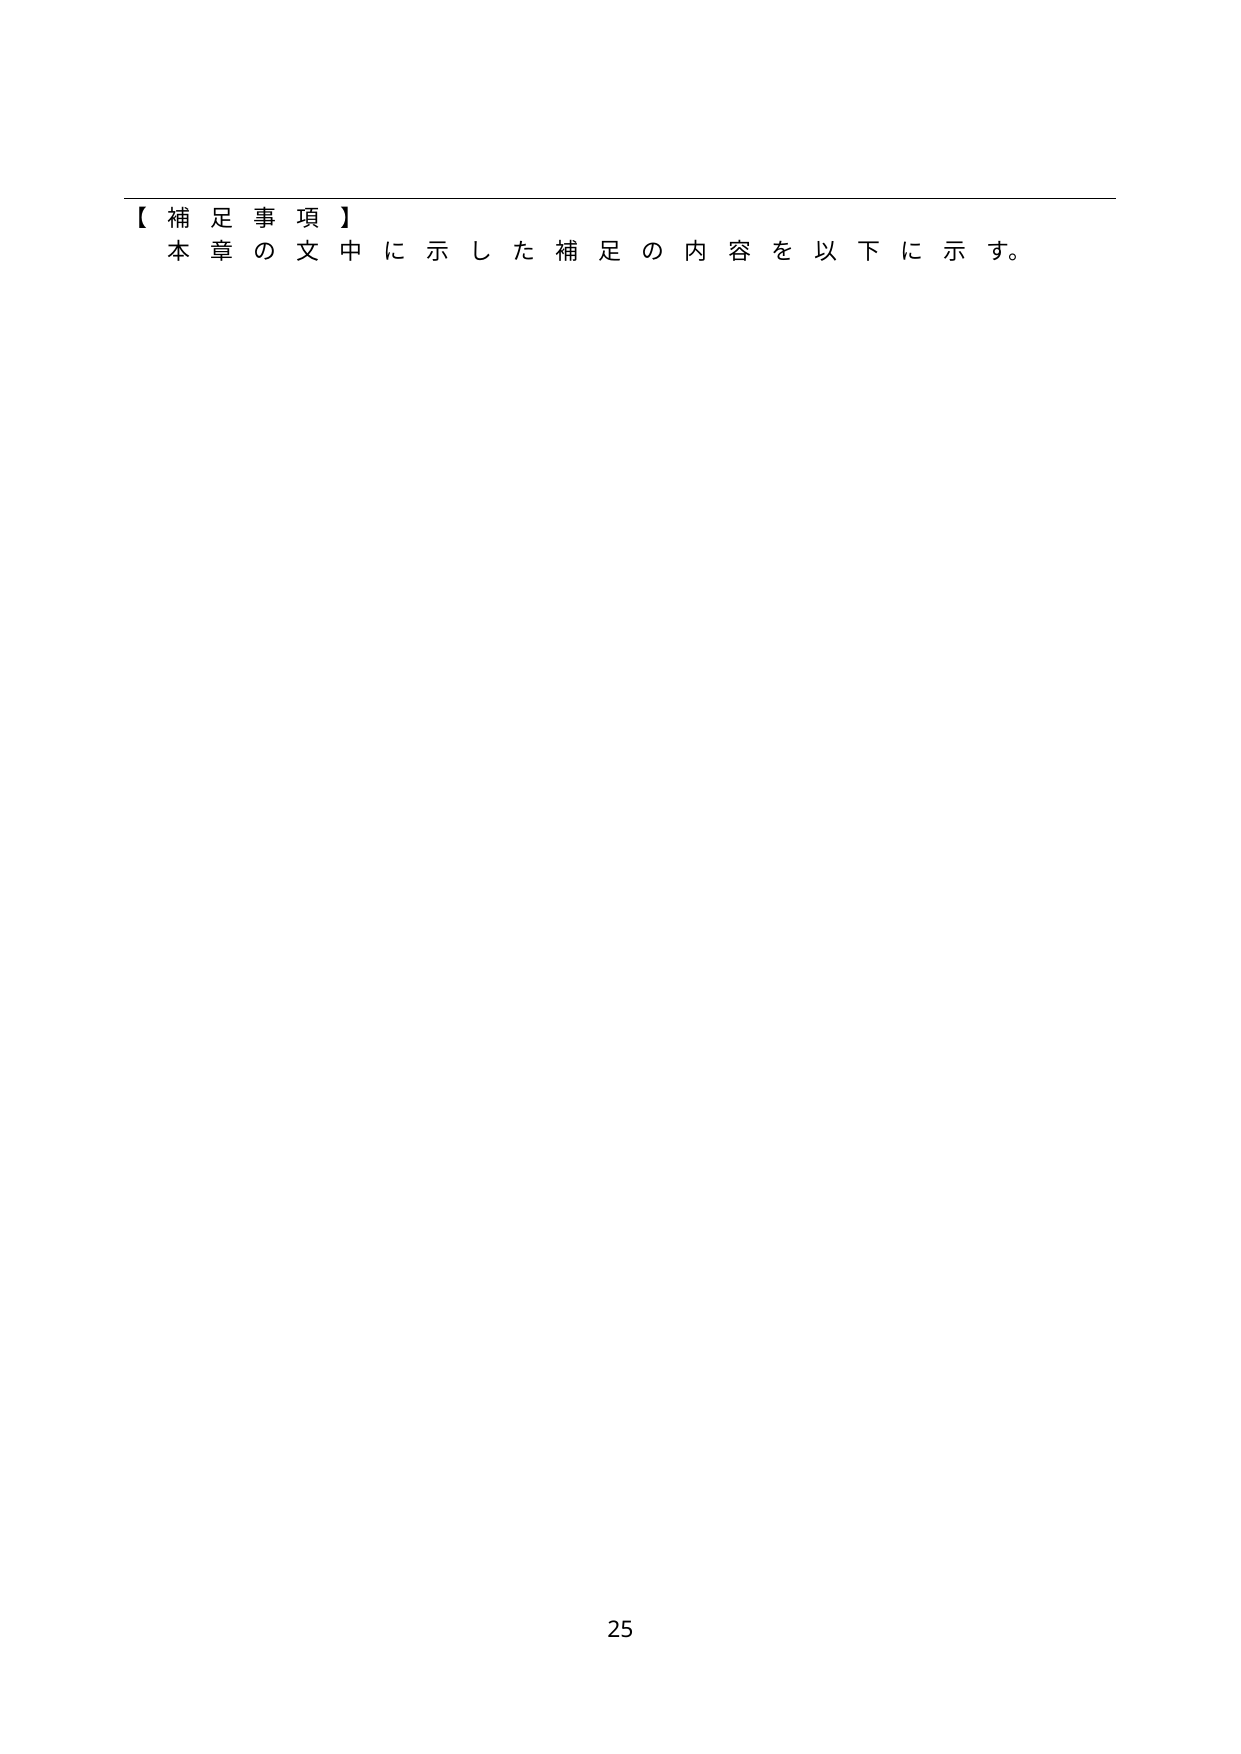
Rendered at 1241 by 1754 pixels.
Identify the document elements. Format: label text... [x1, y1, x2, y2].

text 本章の文中に示した補足の内容を以下に示す。 [124, 233, 1116, 266]
text 【補足事項】 [124, 199, 1116, 233]
